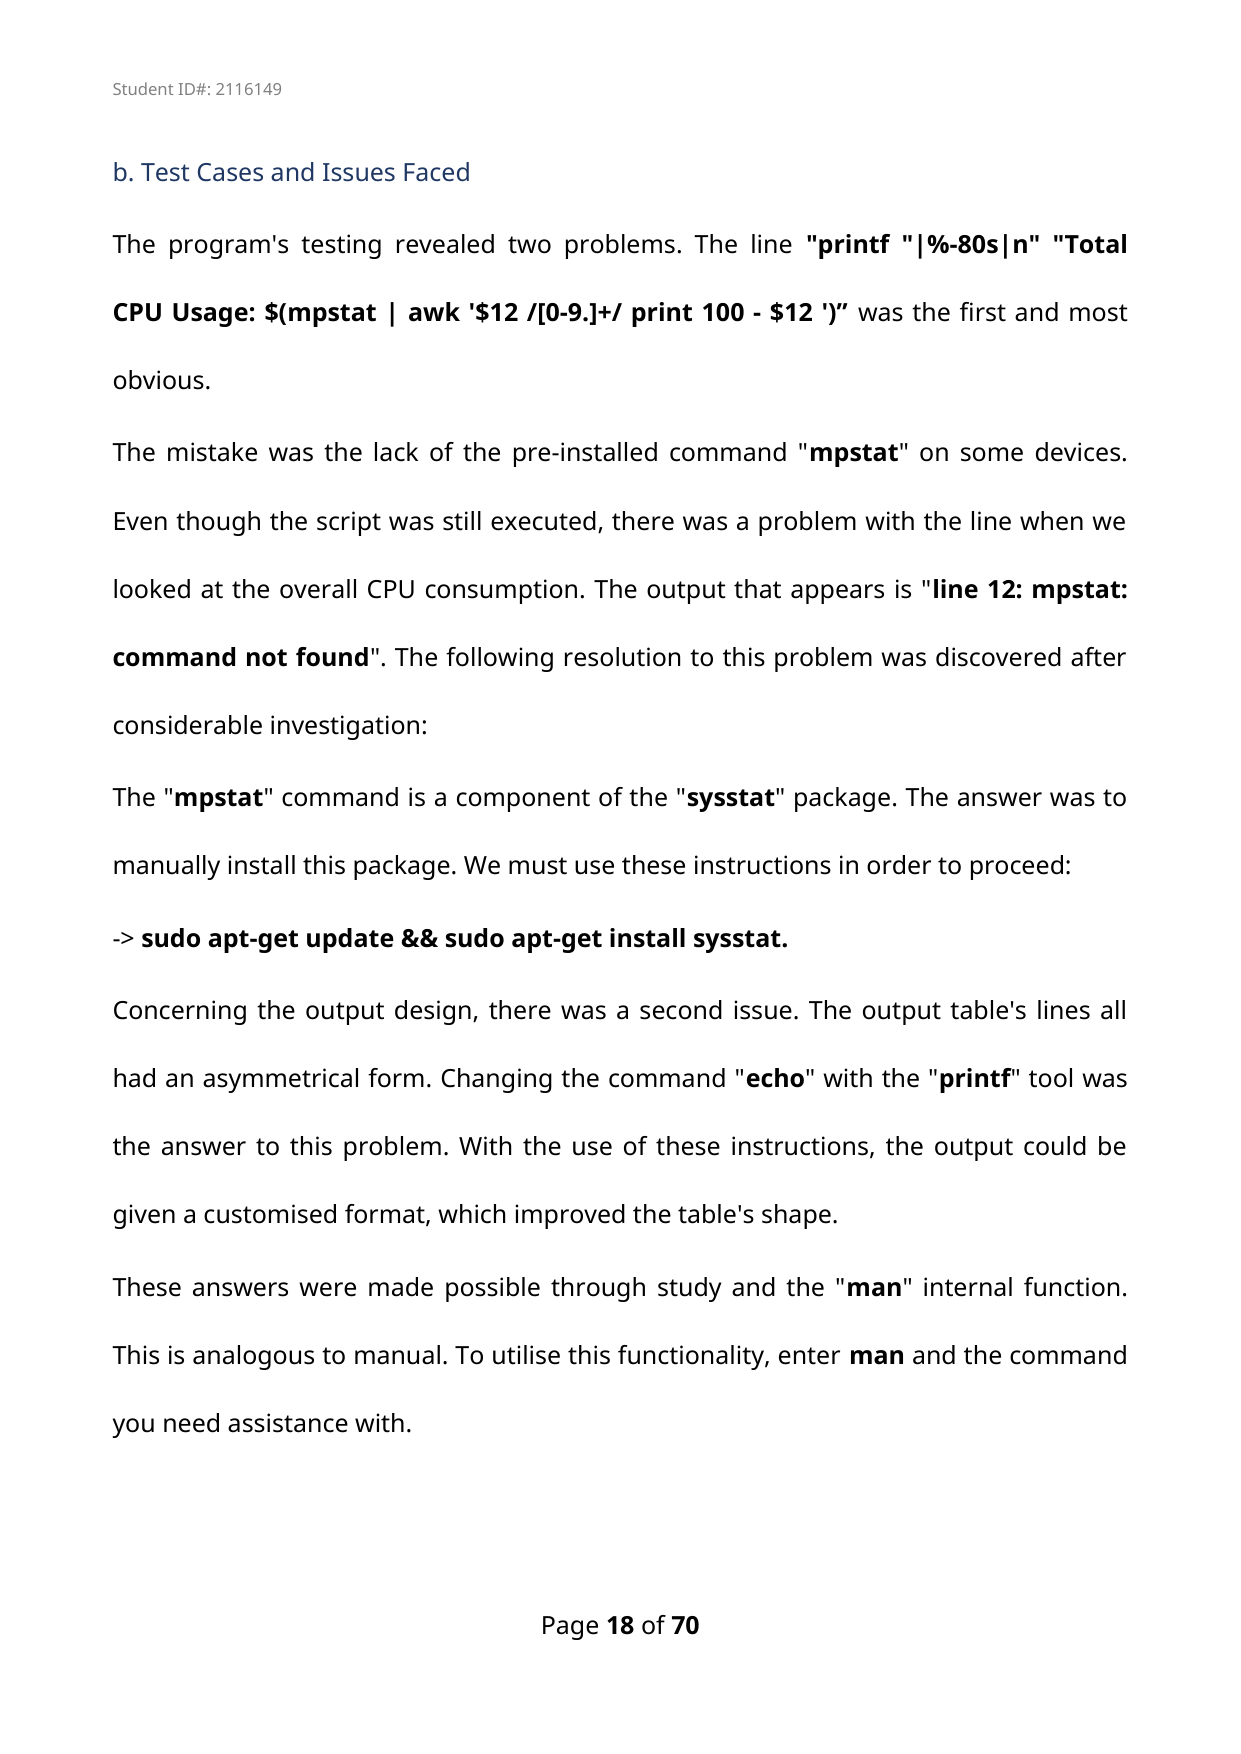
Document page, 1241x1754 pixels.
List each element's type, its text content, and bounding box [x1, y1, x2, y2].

text -> sudo apt-get update && sudo apt-get install sysstat. [112, 920, 1128, 954]
text The program's testing revealed two problems. The line "printf "|%-80s|n" "Total CPU Usage: $(mpstat | awk '$12 /[0-9.]+/ print 100 - $12 ')” was the first and most obvious. [112, 226, 1128, 397]
text The "mpstat" command is a component of the "sysstat" package. The answer was to manually install this package. We must use these instructions in order to proceed: [112, 780, 1128, 882]
text Concerning the output design, there was a second issue. The output table's lines all had an asymmetrical form. Changing the command "echo" with the "printf" tool was the answer to this problem. With the use of these instructions, the output could be given a customised format, which improved the table's shape. [112, 992, 1128, 1231]
text These answers were made possible through study and the "man" internal function. This is analogous to manual. To utilise this functionality, enter man and the command you need assistance with. [112, 1269, 1128, 1439]
subtitle b. Test Cases and Issues Faced [112, 154, 1128, 188]
text The mistake was the lack of the pre-installed command "mpstat" on some devices. Even though the script was still executed, there was a problem with the line when we looked at the overall CPU consumption. The output that appears is "line 12: mpstat: command not found". The following resolution to this problem was discovered after considerable investigation: [112, 435, 1128, 742]
